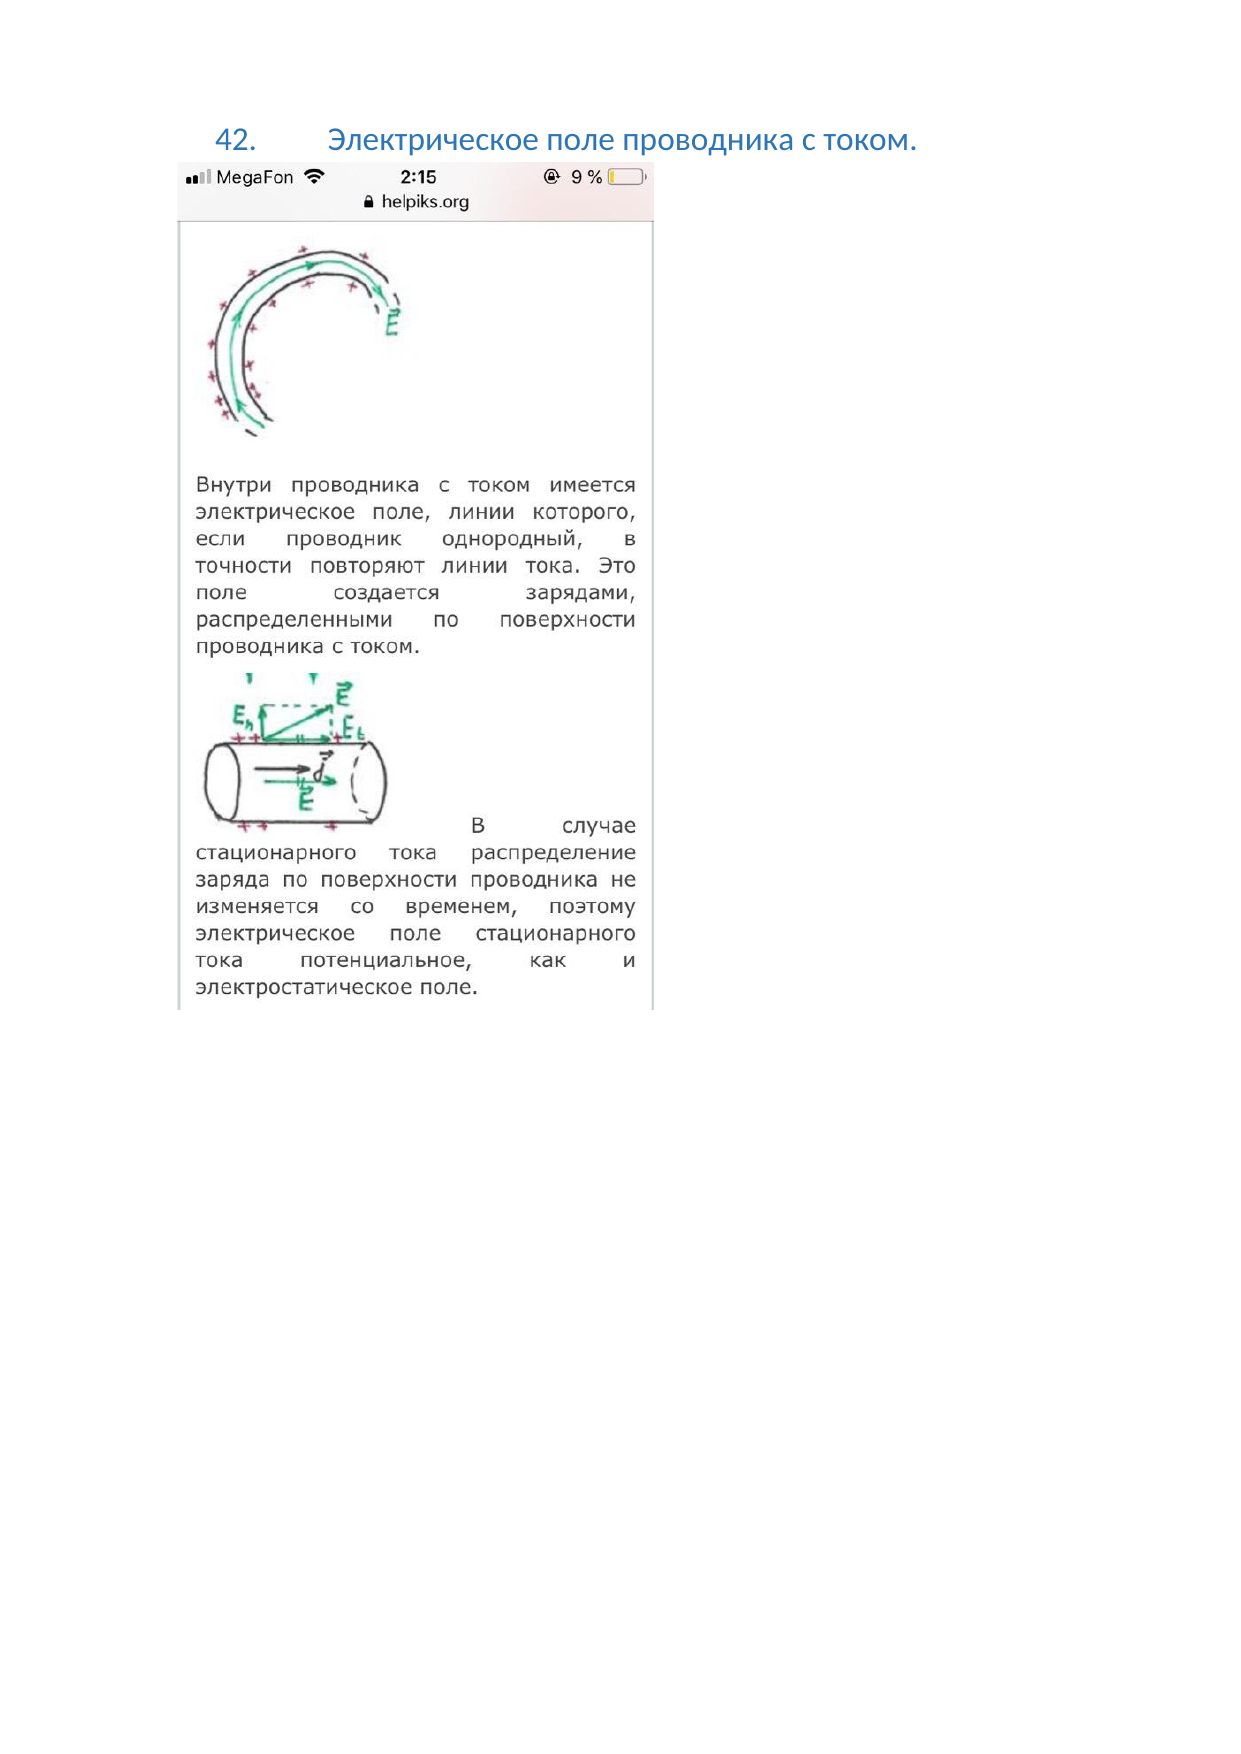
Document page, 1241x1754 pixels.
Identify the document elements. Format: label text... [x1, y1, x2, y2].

subtitle Электрическое поле проводника с током. [215, 118, 1152, 159]
picture [177, 162, 654, 1010]
